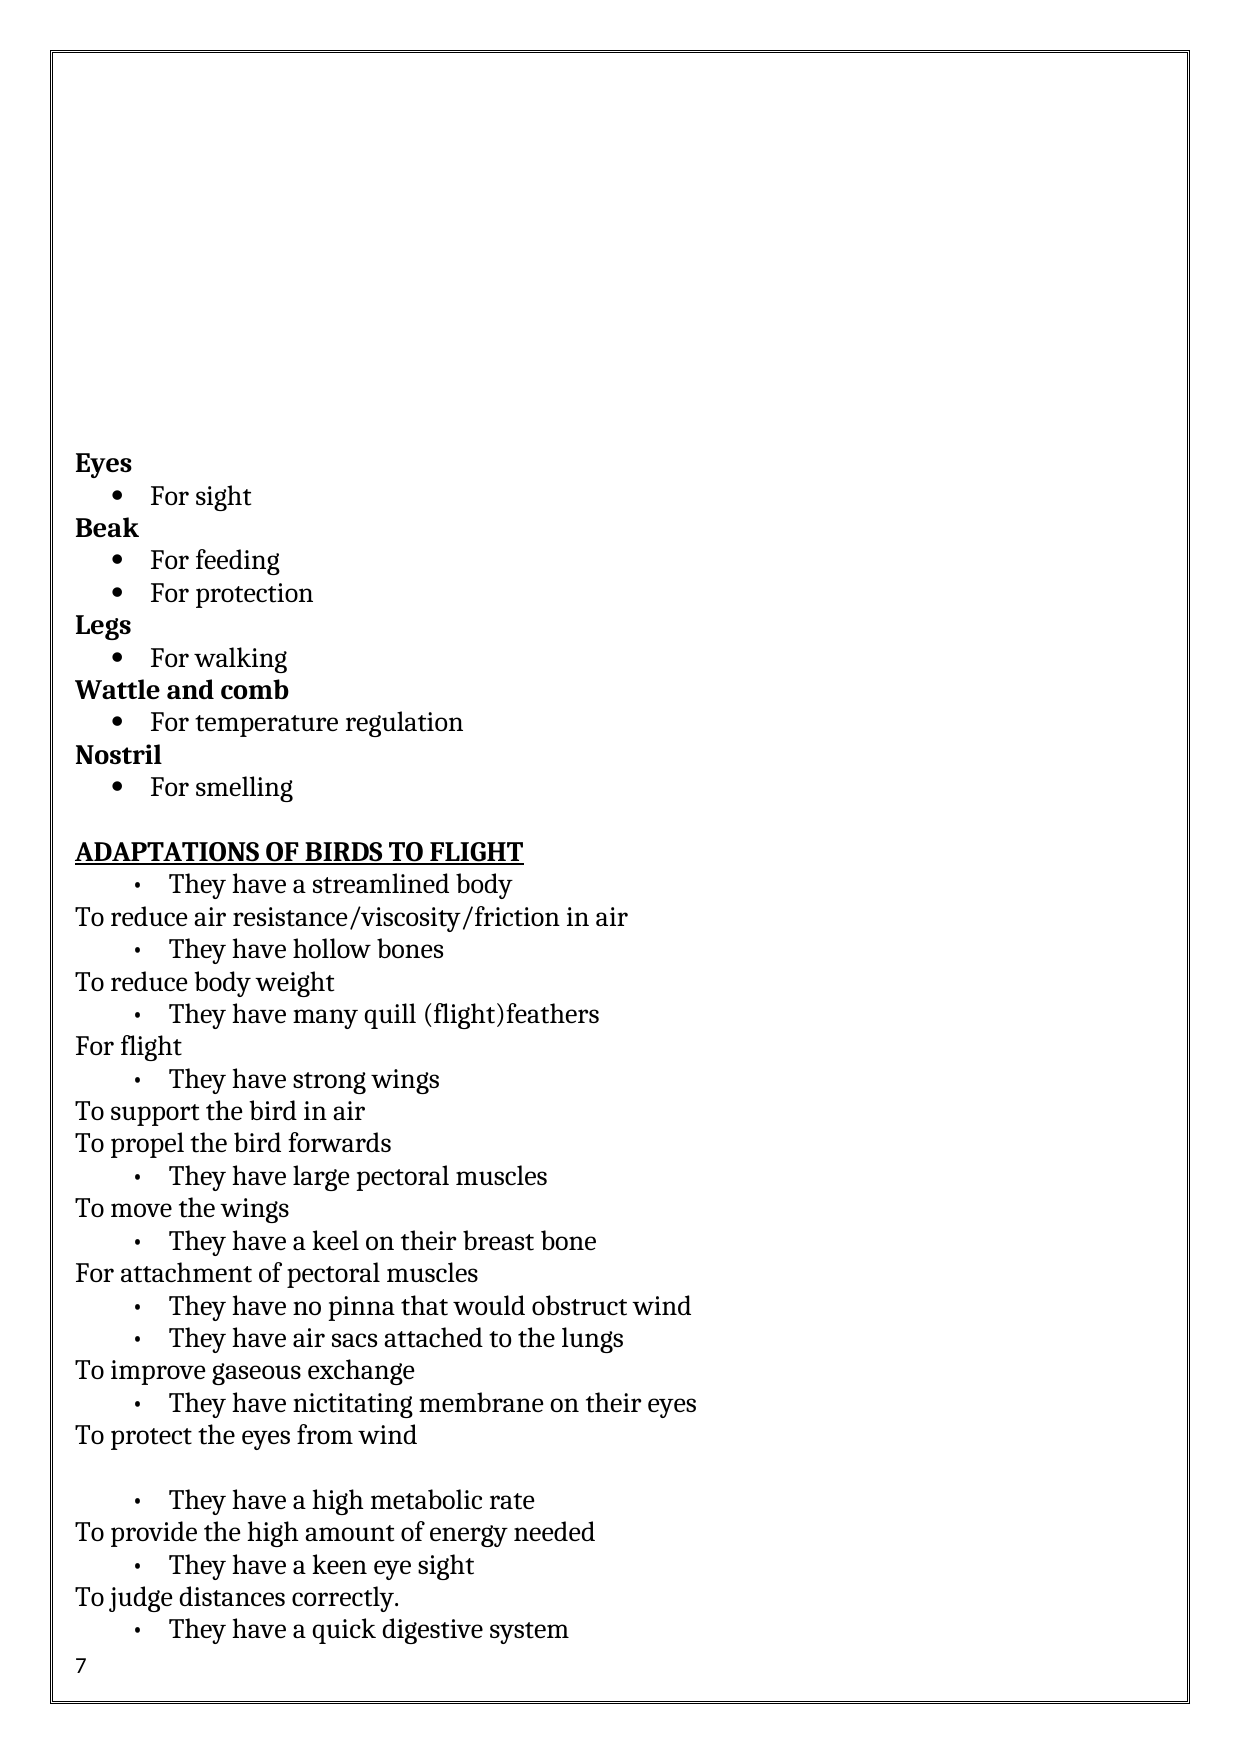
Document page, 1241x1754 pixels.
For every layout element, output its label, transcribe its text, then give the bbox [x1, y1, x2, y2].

text To protect the eyes from wind [75, 1419, 1165, 1452]
text For flight [75, 1030, 1165, 1063]
text Nostril [75, 739, 1165, 771]
text To judge distances correctly. [75, 1581, 1165, 1613]
list For sight [112, 480, 1165, 512]
list They have many quill (flight)feathers [131, 998, 1165, 1030]
text To reduce air resistance/viscosity/friction in air [75, 901, 1165, 933]
list For temperature regulation [112, 706, 1165, 739]
text ADAPTATIONS OF BIRDS TO FLIGHT [75, 836, 1165, 868]
list They have nictitating membrane on their eyes [131, 1387, 1165, 1419]
list They have a high metabolic rate [131, 1484, 1165, 1516]
text Wattle and comb [75, 674, 1165, 706]
text To move the wings [75, 1192, 1165, 1225]
list For smelling [112, 771, 1165, 804]
text To propel the bird forwards [75, 1128, 1165, 1160]
list They have a streamlined body [131, 868, 1165, 901]
list They have hollow bones [131, 933, 1165, 966]
list They have a keel on their breast bone [131, 1225, 1165, 1257]
text To support the bird in air [75, 1095, 1165, 1128]
list For feeding [112, 544, 1165, 577]
text Eyes [75, 447, 1165, 480]
text For attachment of pectoral muscles [75, 1257, 1165, 1289]
text Beak [75, 512, 1165, 544]
list They have large pectoral muscles [131, 1160, 1165, 1192]
text To reduce body weight [75, 966, 1165, 998]
list They have a keen eye sight [131, 1549, 1165, 1581]
text Legs [75, 609, 1165, 642]
list For walking [112, 642, 1165, 674]
list They have strong wings [131, 1063, 1165, 1095]
list They have air sacs attached to the lungs [131, 1322, 1165, 1354]
list For protection [112, 577, 1165, 609]
text To improve gaseous exchange [75, 1354, 1165, 1387]
list They have a quick digestive system [131, 1613, 1165, 1646]
text To provide the high amount of energy needed [75, 1516, 1165, 1549]
list They have no pinna that would obstruct wind [131, 1289, 1165, 1322]
